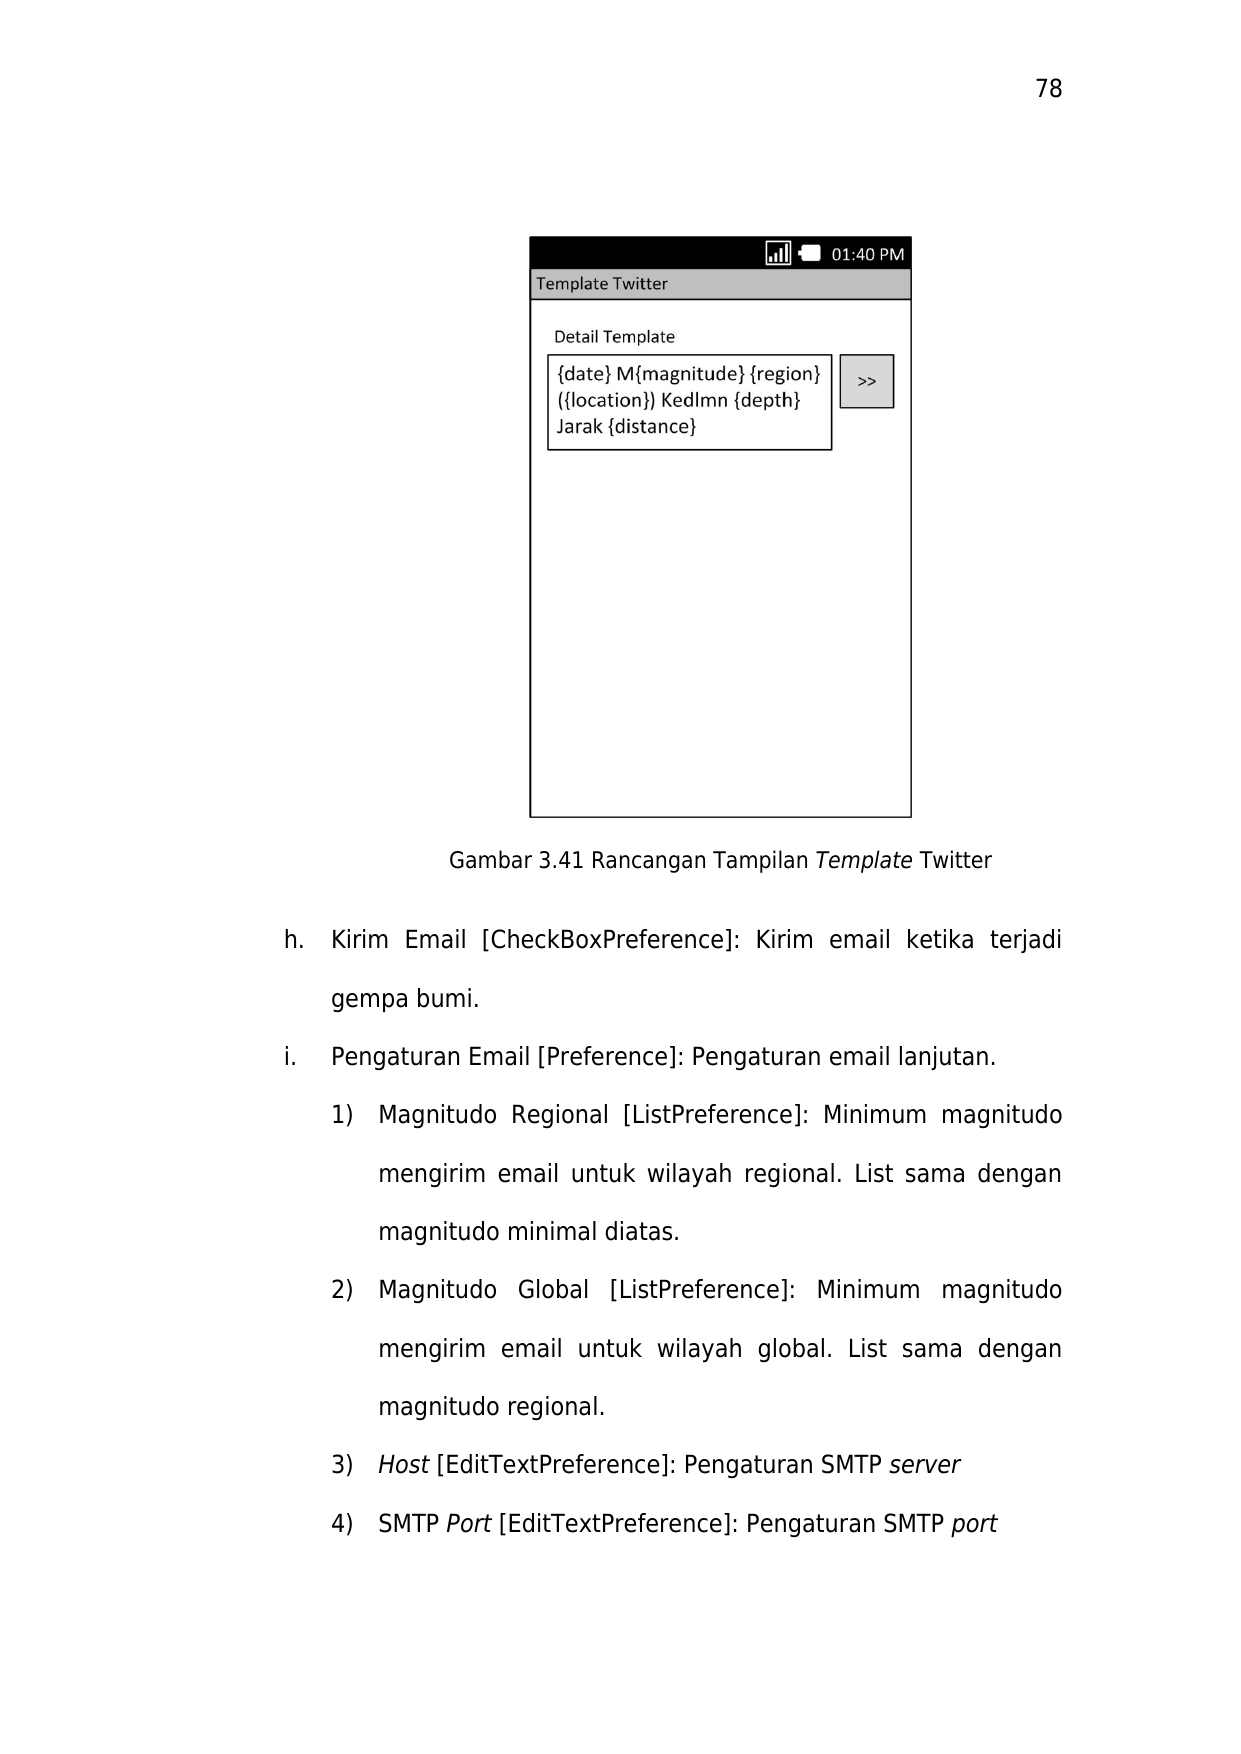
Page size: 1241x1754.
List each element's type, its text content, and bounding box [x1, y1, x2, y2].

list Host [EditTextPreference]: Pengaturan SMTP server [331, 1450, 1063, 1479]
list Magnitudo Global [ListPreference]: Minimum magnitudo mengirim email untuk wilayah global. List sama dengan magnitudo regional. [331, 1275, 1063, 1421]
list Magnitudo Regional [ListPreference]: Minimum magnitudo mengirim email untuk wilayah regional. List sama dengan magnitudo minimal diatas. [331, 1100, 1063, 1246]
list SMTP Port [EditTextPreference]: Pengaturan SMTP port [331, 1509, 1063, 1538]
picture [529, 236, 912, 818]
list Pengaturan Email [Preference]: Pengaturan email lanjutan. [283, 1042, 1063, 1071]
list Kirim Email [CheckBoxPreference]: Kirim email ketika terjadi gempa bumi. [283, 925, 1063, 1013]
